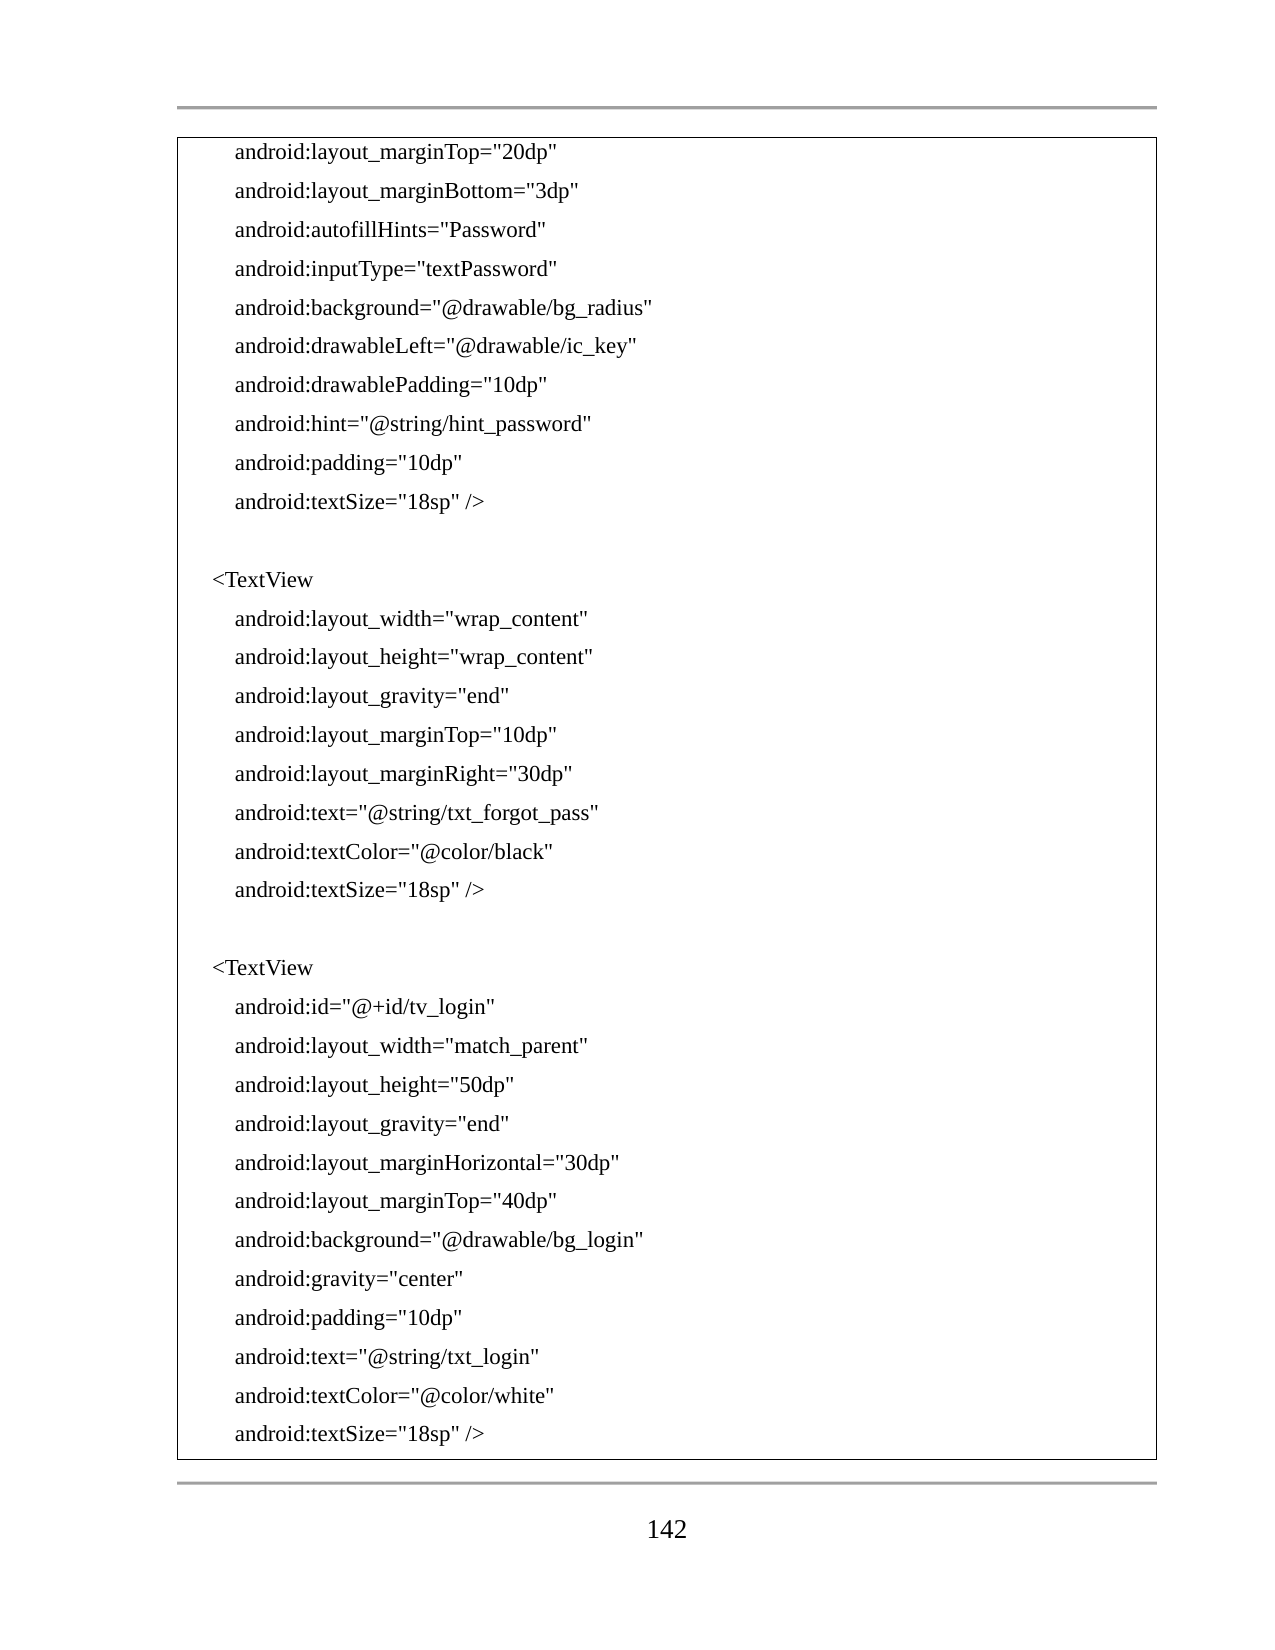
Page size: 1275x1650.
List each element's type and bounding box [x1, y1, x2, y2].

table_header [178, 138, 1156, 1459]
